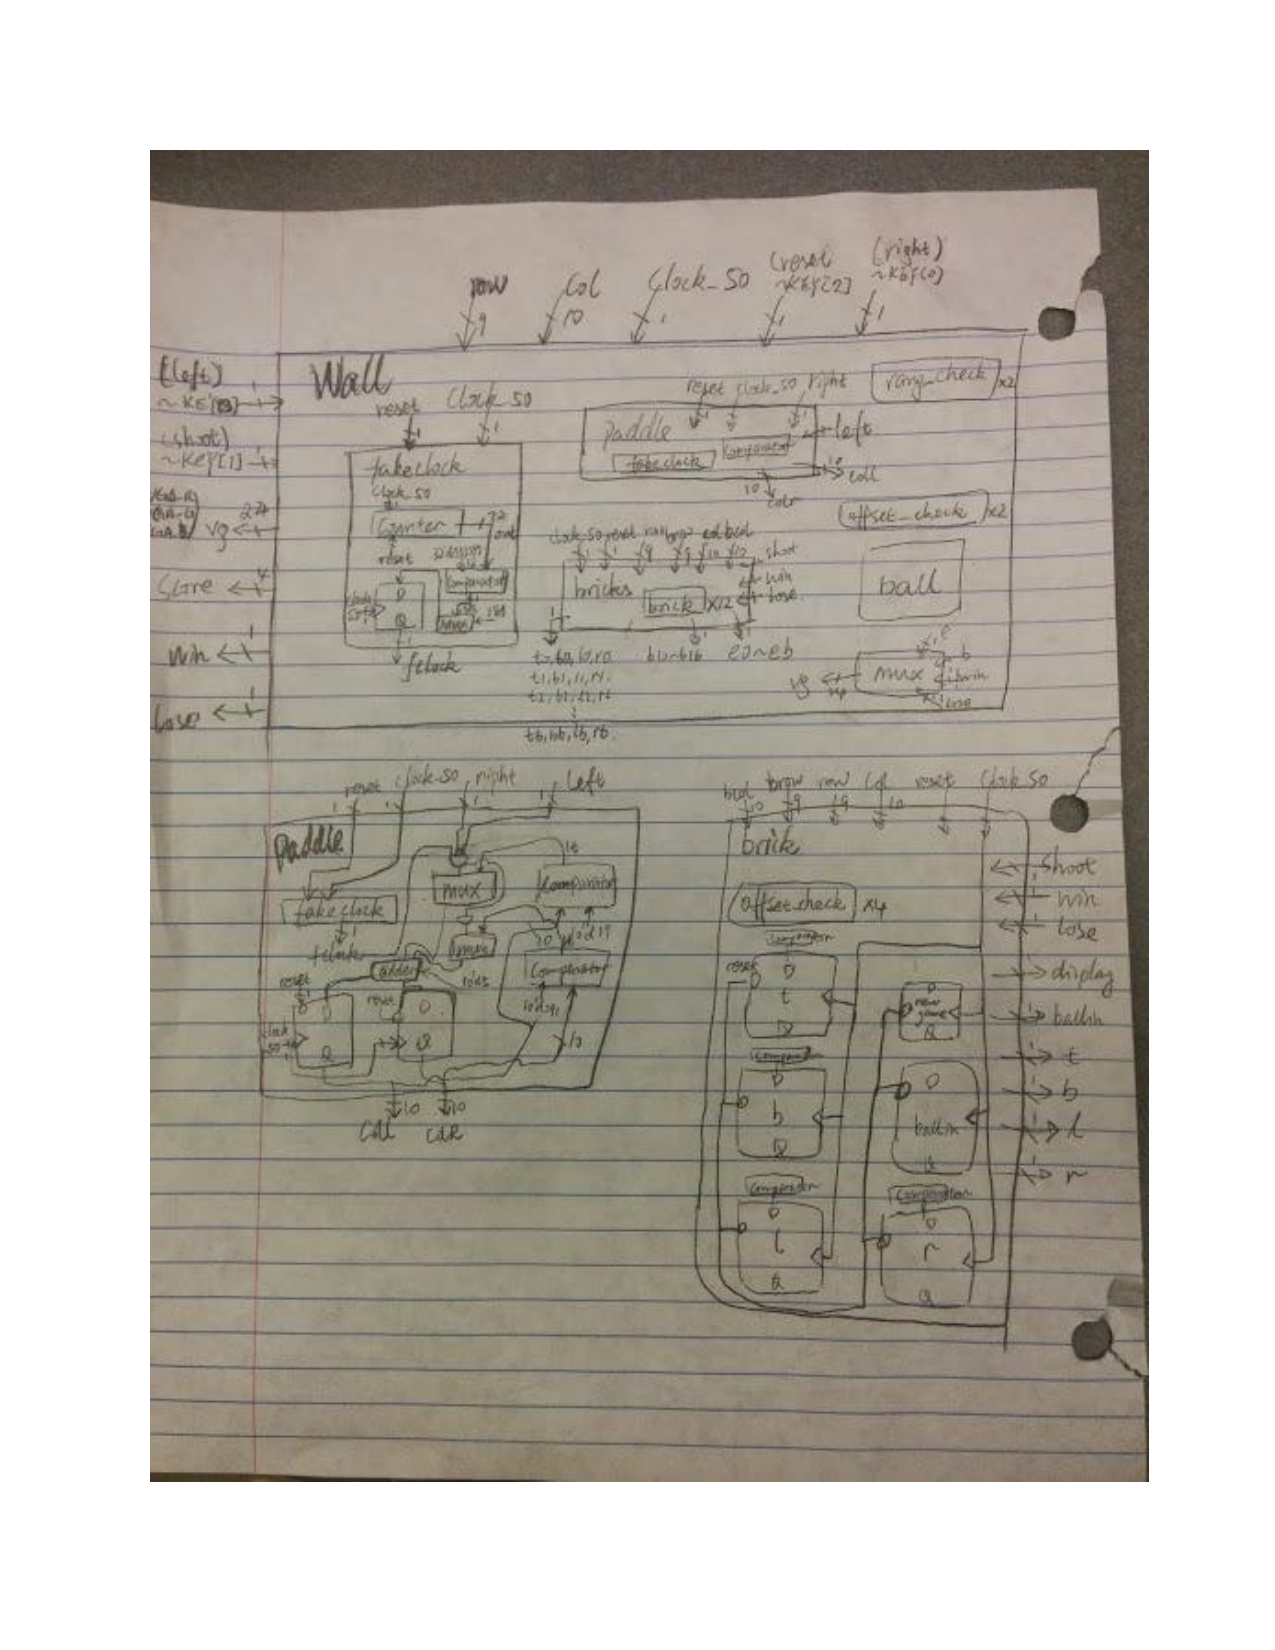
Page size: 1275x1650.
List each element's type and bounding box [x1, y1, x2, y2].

picture [150, 150, 1149, 1482]
